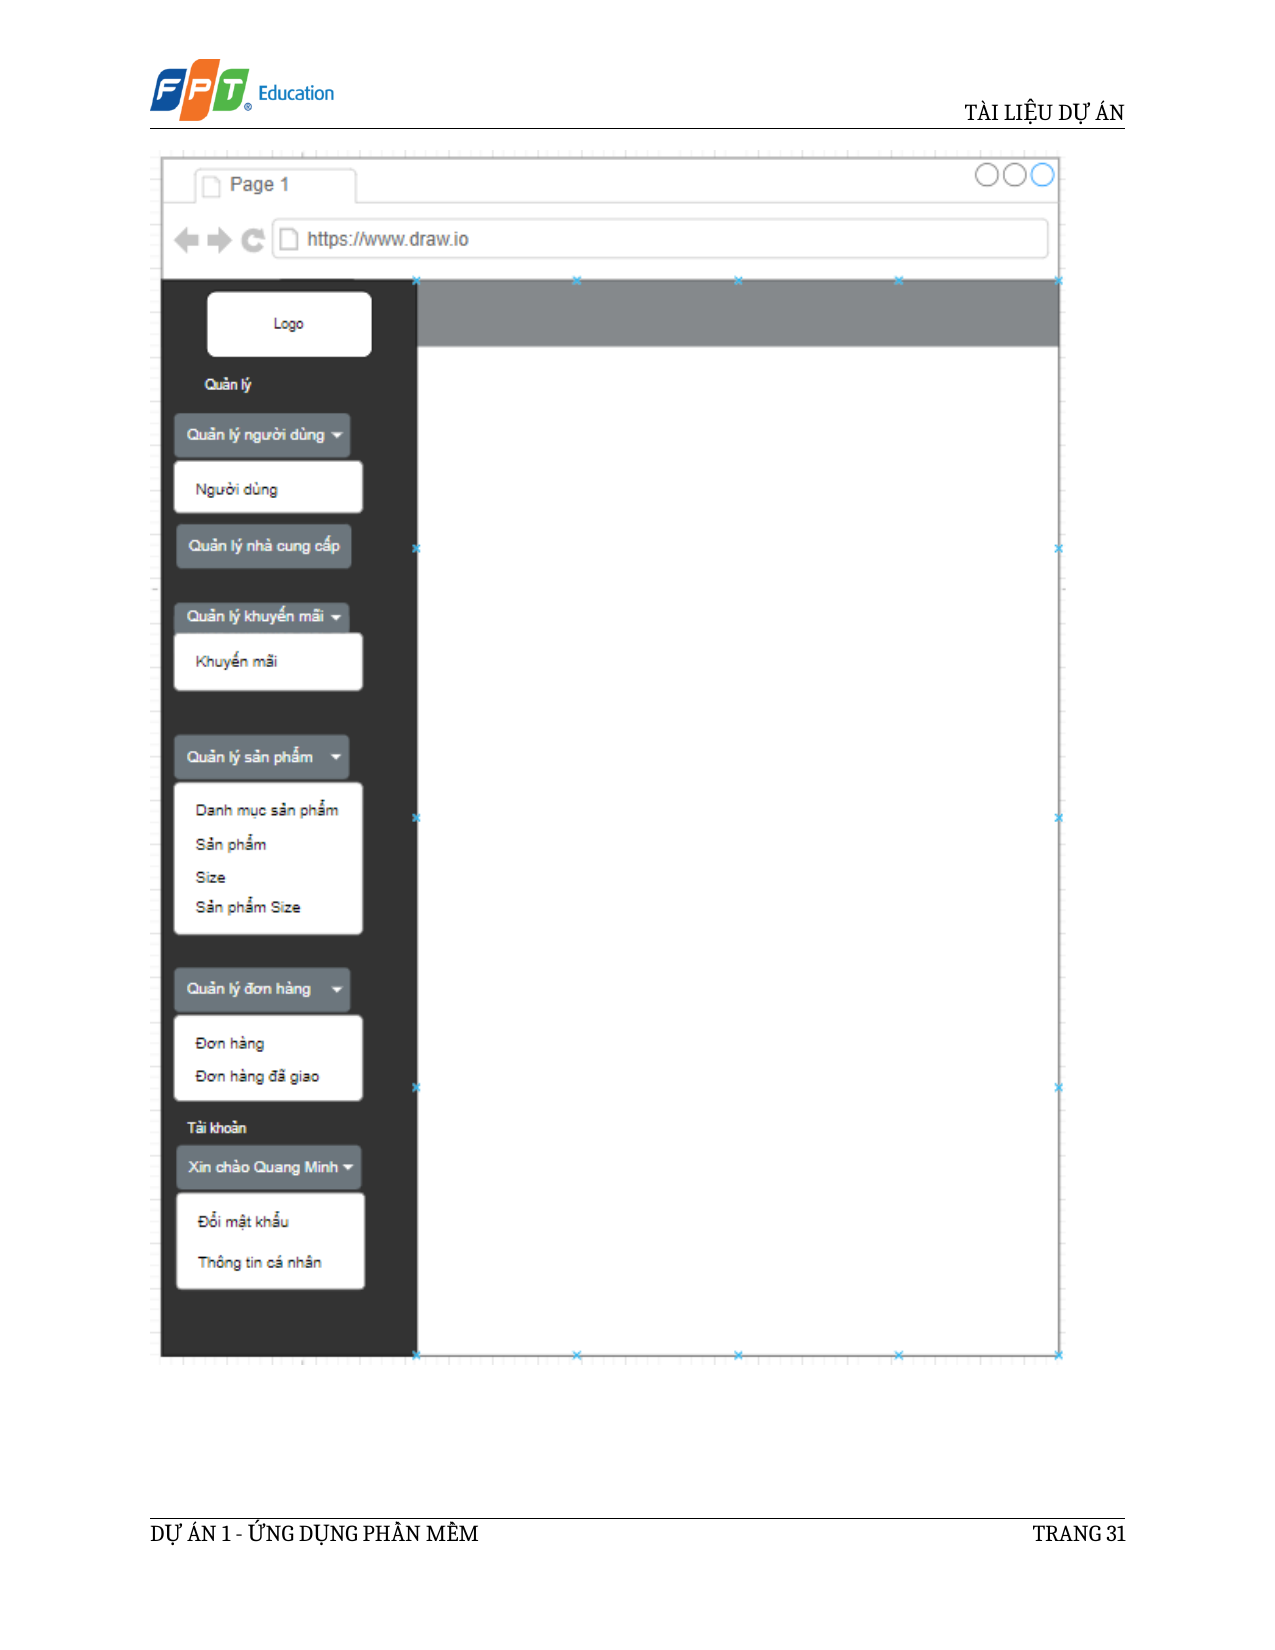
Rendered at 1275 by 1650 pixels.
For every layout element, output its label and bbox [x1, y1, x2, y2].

picture [150, 59, 336, 121]
picture [150, 150, 1066, 1365]
